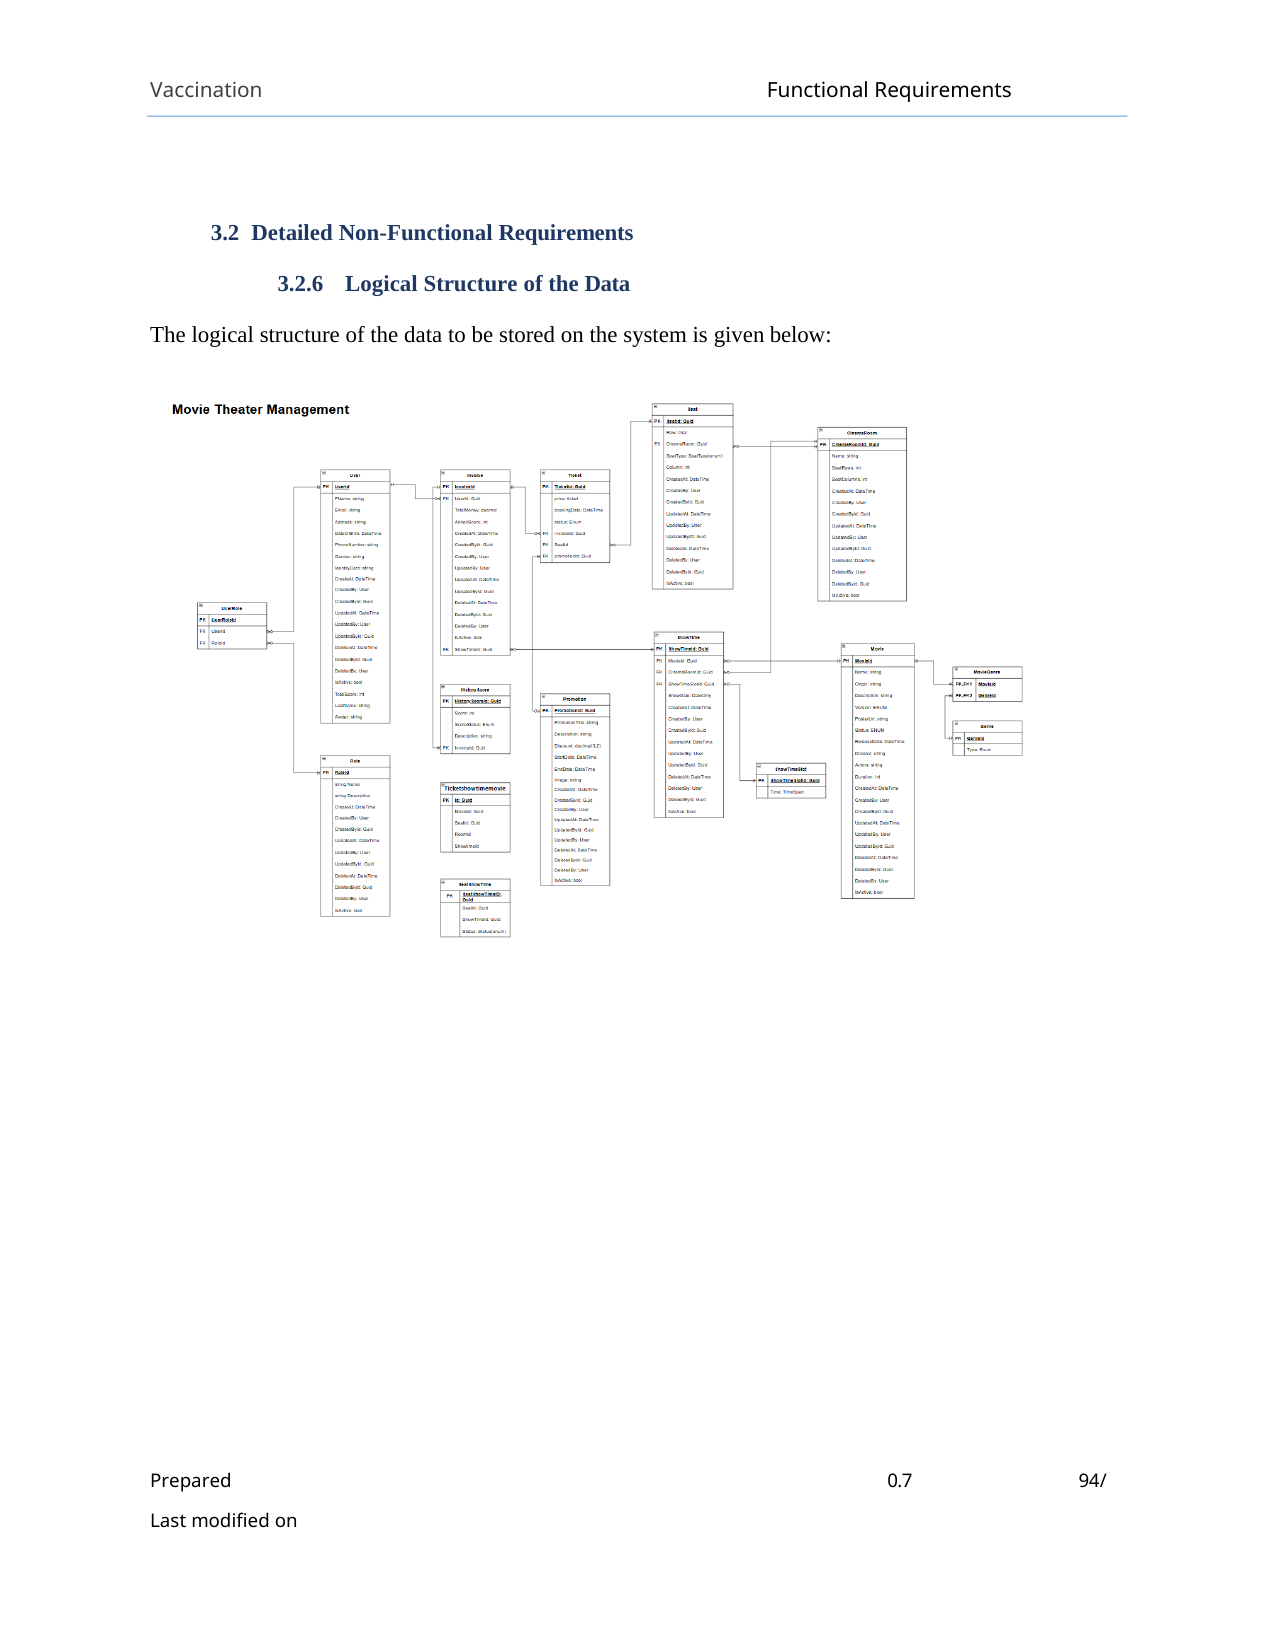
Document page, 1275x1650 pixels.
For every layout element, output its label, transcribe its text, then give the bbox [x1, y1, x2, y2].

text The logical structure of the data to be stored on the system is given below: [150, 321, 1275, 348]
subtitle Detailed Non-Functional Requirements [211, 219, 1275, 245]
picture [150, 372, 1147, 967]
subtitle Logical Structure of the Data [277, 270, 1275, 296]
